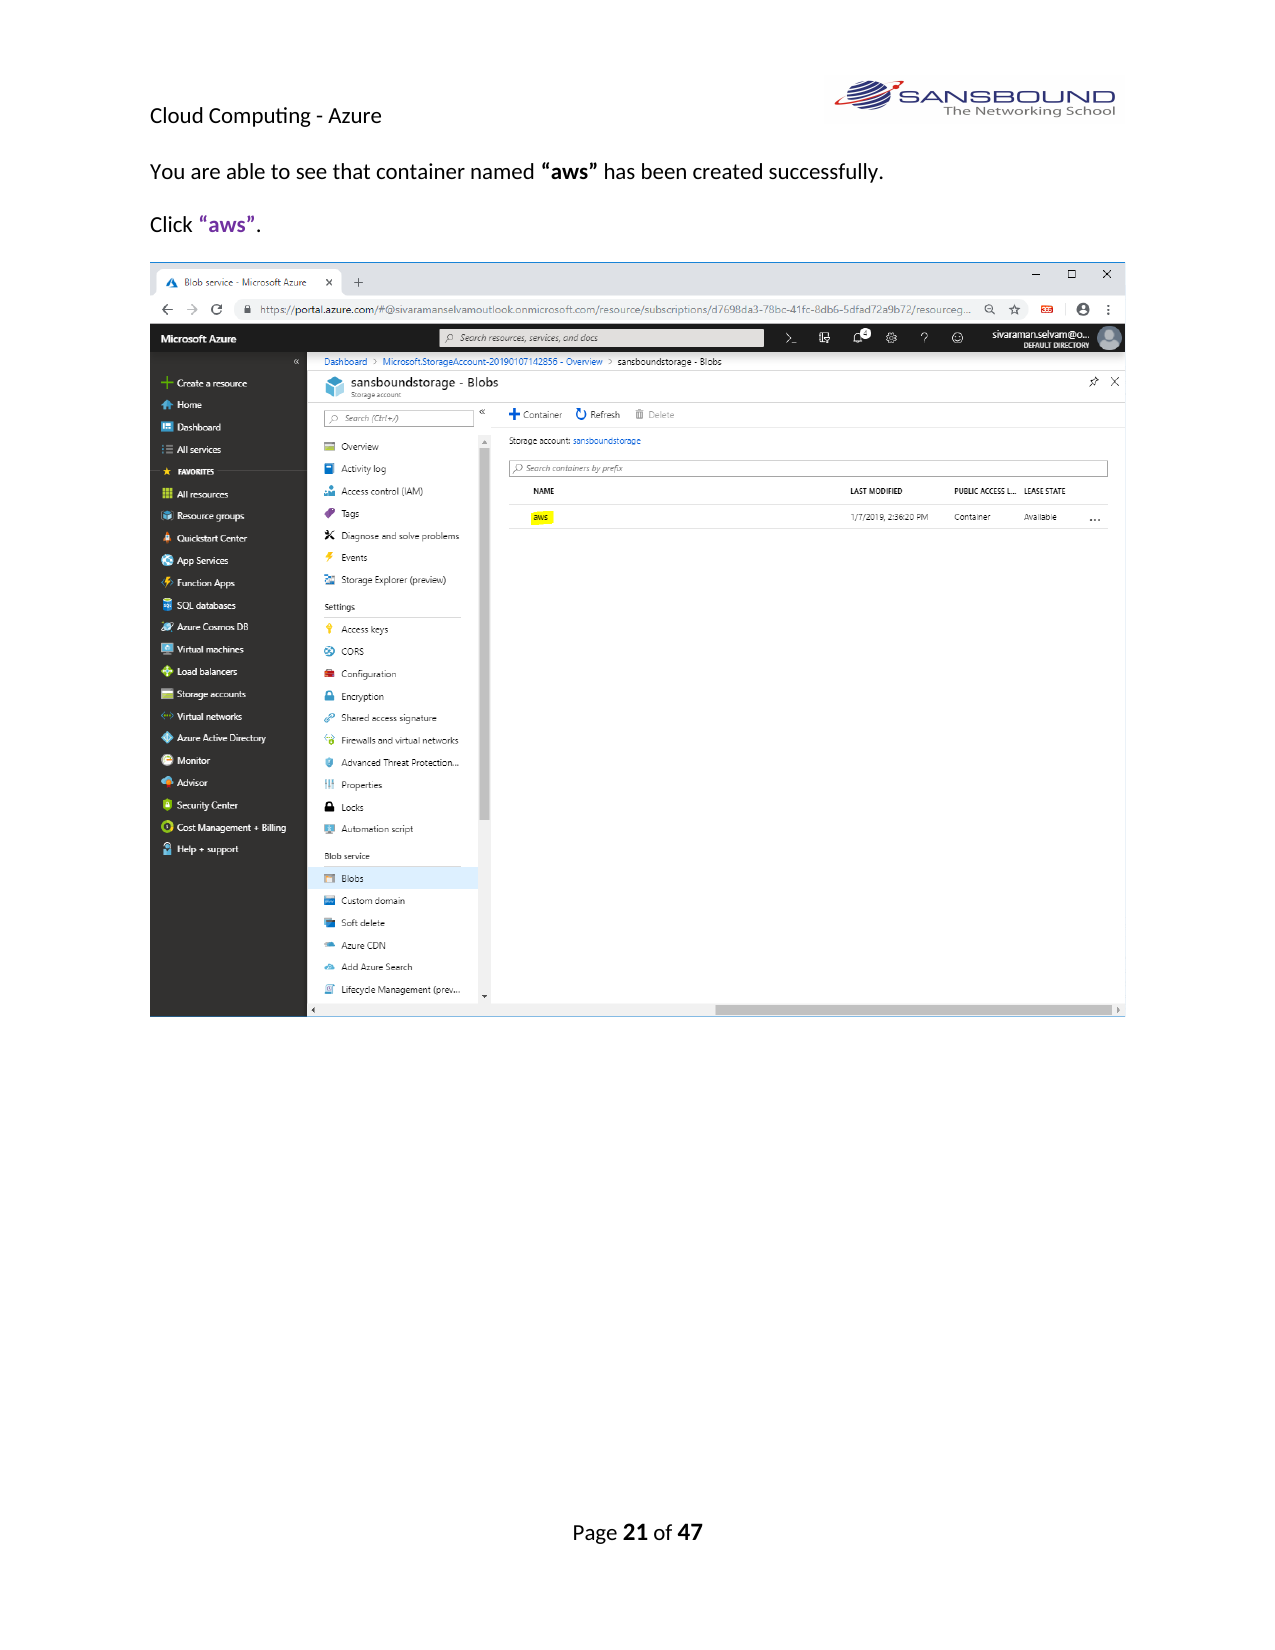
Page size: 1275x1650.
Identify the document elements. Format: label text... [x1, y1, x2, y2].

text Click “aws”. [150, 210, 1125, 238]
picture [823, 75, 1125, 124]
picture [150, 262, 1125, 1017]
text You are able to see that container named “aws” has been created successfully. [150, 157, 1125, 185]
